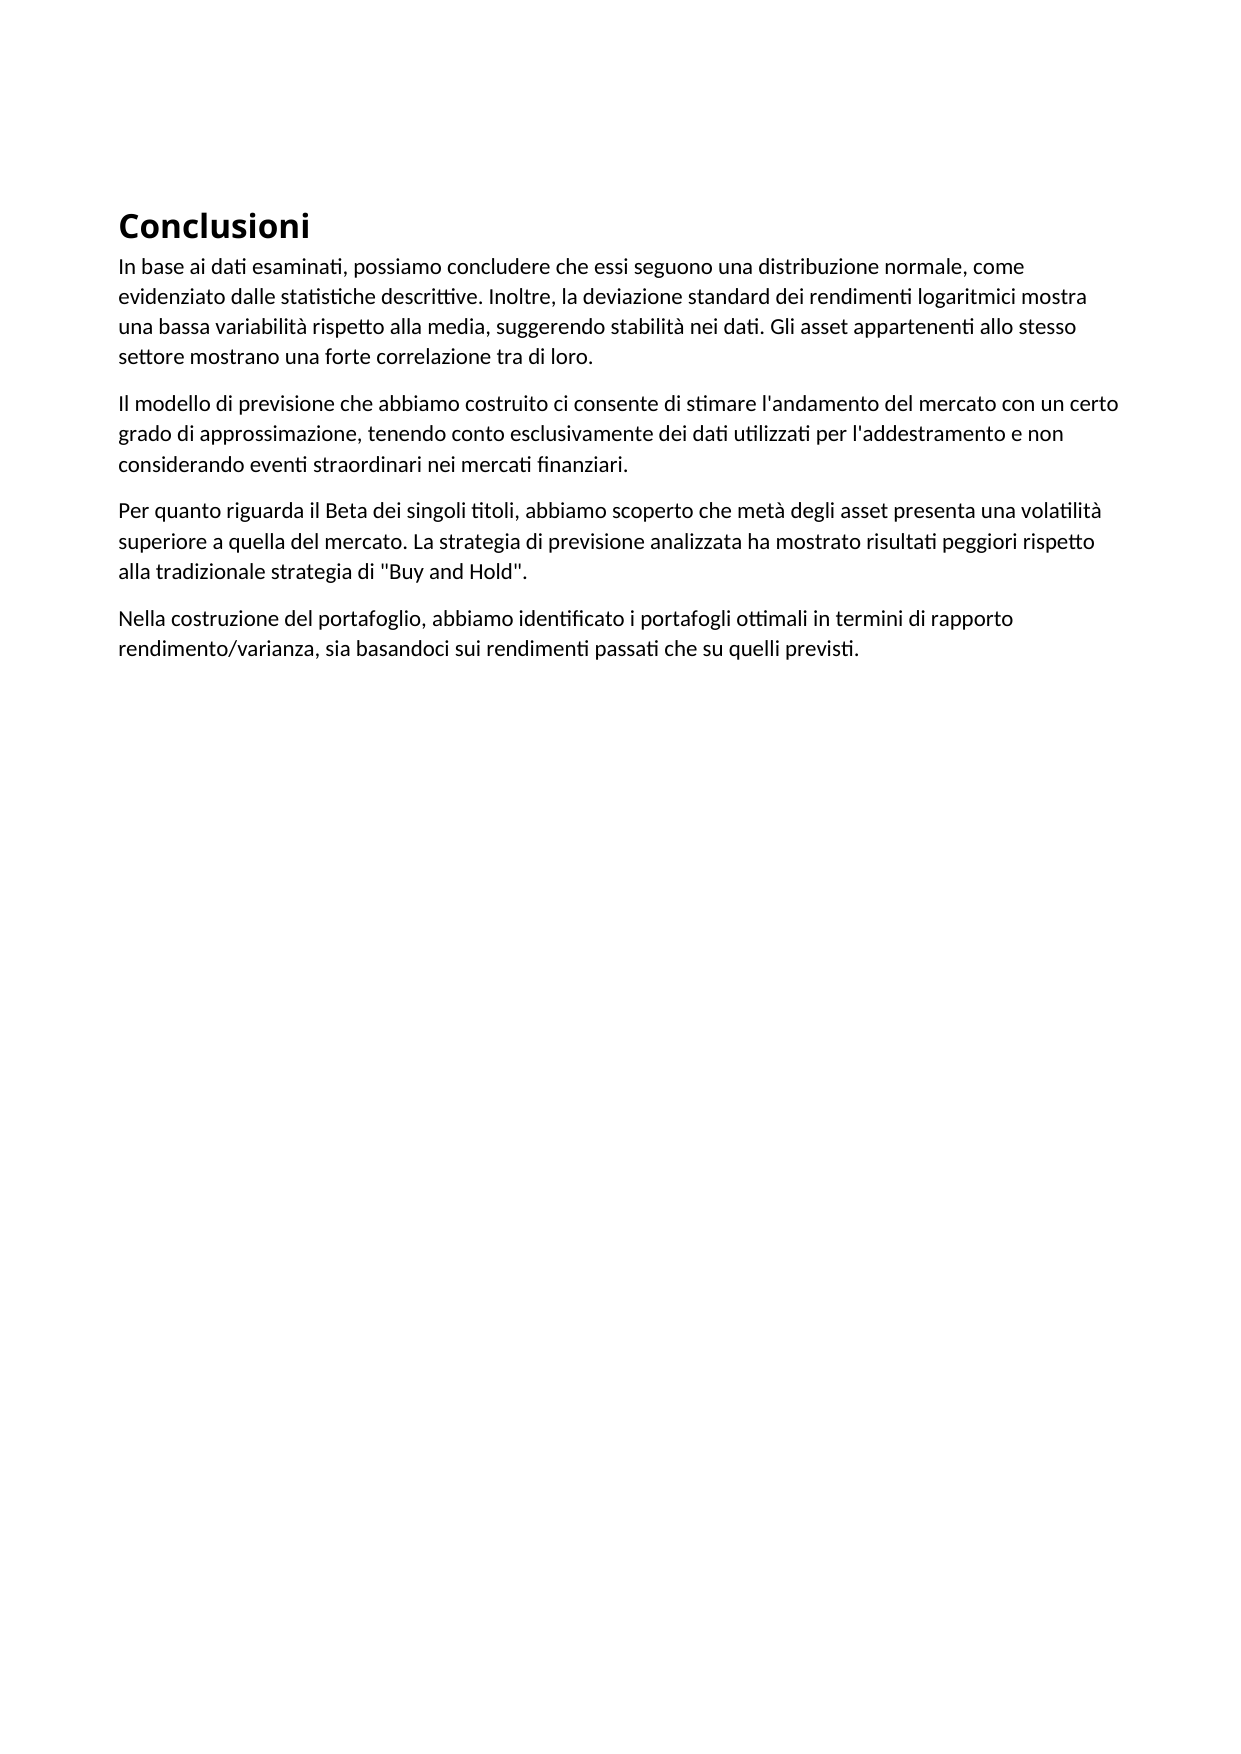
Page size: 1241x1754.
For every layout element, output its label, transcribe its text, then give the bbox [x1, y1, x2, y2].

subtitle Conclusioni [118, 203, 1122, 248]
text Nella costruzione del portafoglio, abbiamo identificato i portafogli ottimali in termini di rapporto rendimento/varianza, sia basandoci sui rendimenti passati che su quelli previsti. [118, 604, 1122, 662]
text In base ai dati esaminati, possiamo concludere che essi seguono una distribuzione normale, come evidenziato dalle statistiche descrittive. Inoltre, la deviazione standard dei rendimenti logaritmici mostra una bassa variabilità rispetto alla media, suggerendo stabilità nei dati. Gli asset appartenenti allo stesso settore mostrano una forte correlazione tra di loro. [118, 252, 1122, 370]
text Per quanto riguarda il Beta dei singoli titoli, abbiamo scoperto che metà degli asset presenta una volatilità superiore a quella del mercato. La strategia di previsione analizzata ha mostrato risultati peggiori rispetto alla tradizionale strategia di "Buy and Hold". [118, 497, 1122, 585]
text Il modello di previsione che abbiamo costruito ci consente di stimare l'andamento del mercato con un certo grado di approssimazione, tenendo conto esclusivamente dei dati utilizzati per l'addestramento e non considerando eventi straordinari nei mercati finanziari. [118, 389, 1122, 478]
